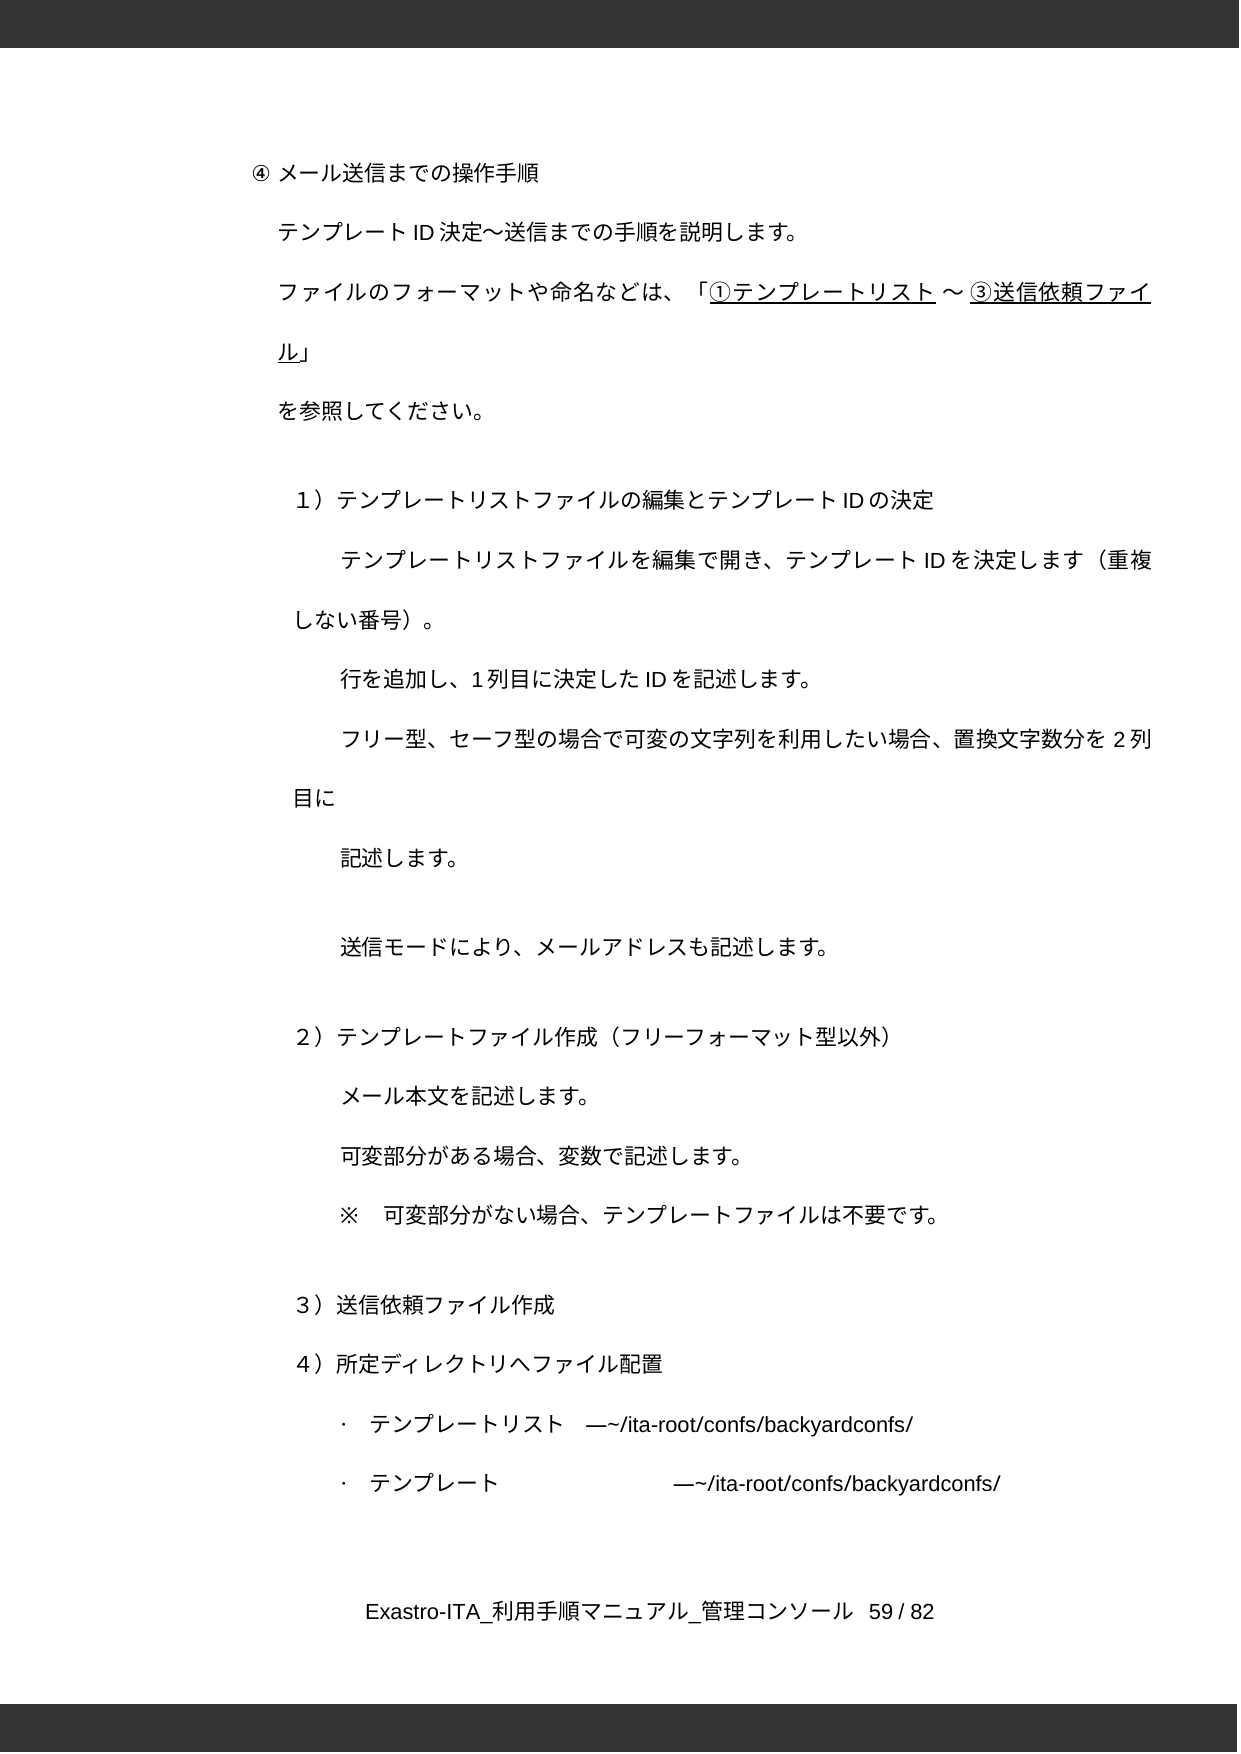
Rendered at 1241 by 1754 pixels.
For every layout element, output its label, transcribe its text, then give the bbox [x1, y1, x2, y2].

list テンプレートリスト ―~/ita-root/confs/backyardconfs/ [340, 1393, 1152, 1453]
picture [0, 0, 1239, 48]
text テンプレートリストファイルを編集で開き、テンプレートIDを決定します（重複しない番号）。 [292, 529, 1152, 648]
text ４）所定ディレクトリへファイル配置 [292, 1333, 1152, 1393]
text ファイルのフォーマットや命名などは、「①テンプレートリスト ～ ③送信依頼ファイル」 [278, 261, 1152, 380]
text 可変部分がある場合、変数で記述します。 [292, 1125, 1152, 1184]
picture [0, 1704, 1237, 1752]
text メール本文を記述します。 [292, 1065, 1152, 1125]
text １）テンプレートリストファイルの編集とテンプレートIDの決定 [292, 469, 1152, 529]
subtitle メール送信までの操作手順 [251, 142, 1152, 201]
list テンプレート ―~/ita-root/confs/backyardconfs/ [340, 1453, 1152, 1512]
text テンプレートID決定～送信までの手順を説明します。 [278, 201, 1152, 261]
text ３）送信依頼ファイル作成 [292, 1274, 1152, 1333]
text フリー型、セーフ型の場合で可変の文字列を利用したい場合、置換文字数分を2列目に [292, 708, 1152, 827]
text ２）テンプレートファイル作成（フリーフォーマット型以外） [292, 1006, 1152, 1065]
text 行を追加し、1列目に決定したIDを記述します。 [292, 648, 1152, 708]
text 送信モードにより、メールアドレスも記述します。 [292, 916, 1152, 976]
list 可変部分がない場合、テンプレートファイルは不要です。 [340, 1184, 1152, 1244]
text 記述します。 [292, 827, 1152, 887]
text を参照してください。 [278, 380, 1152, 440]
